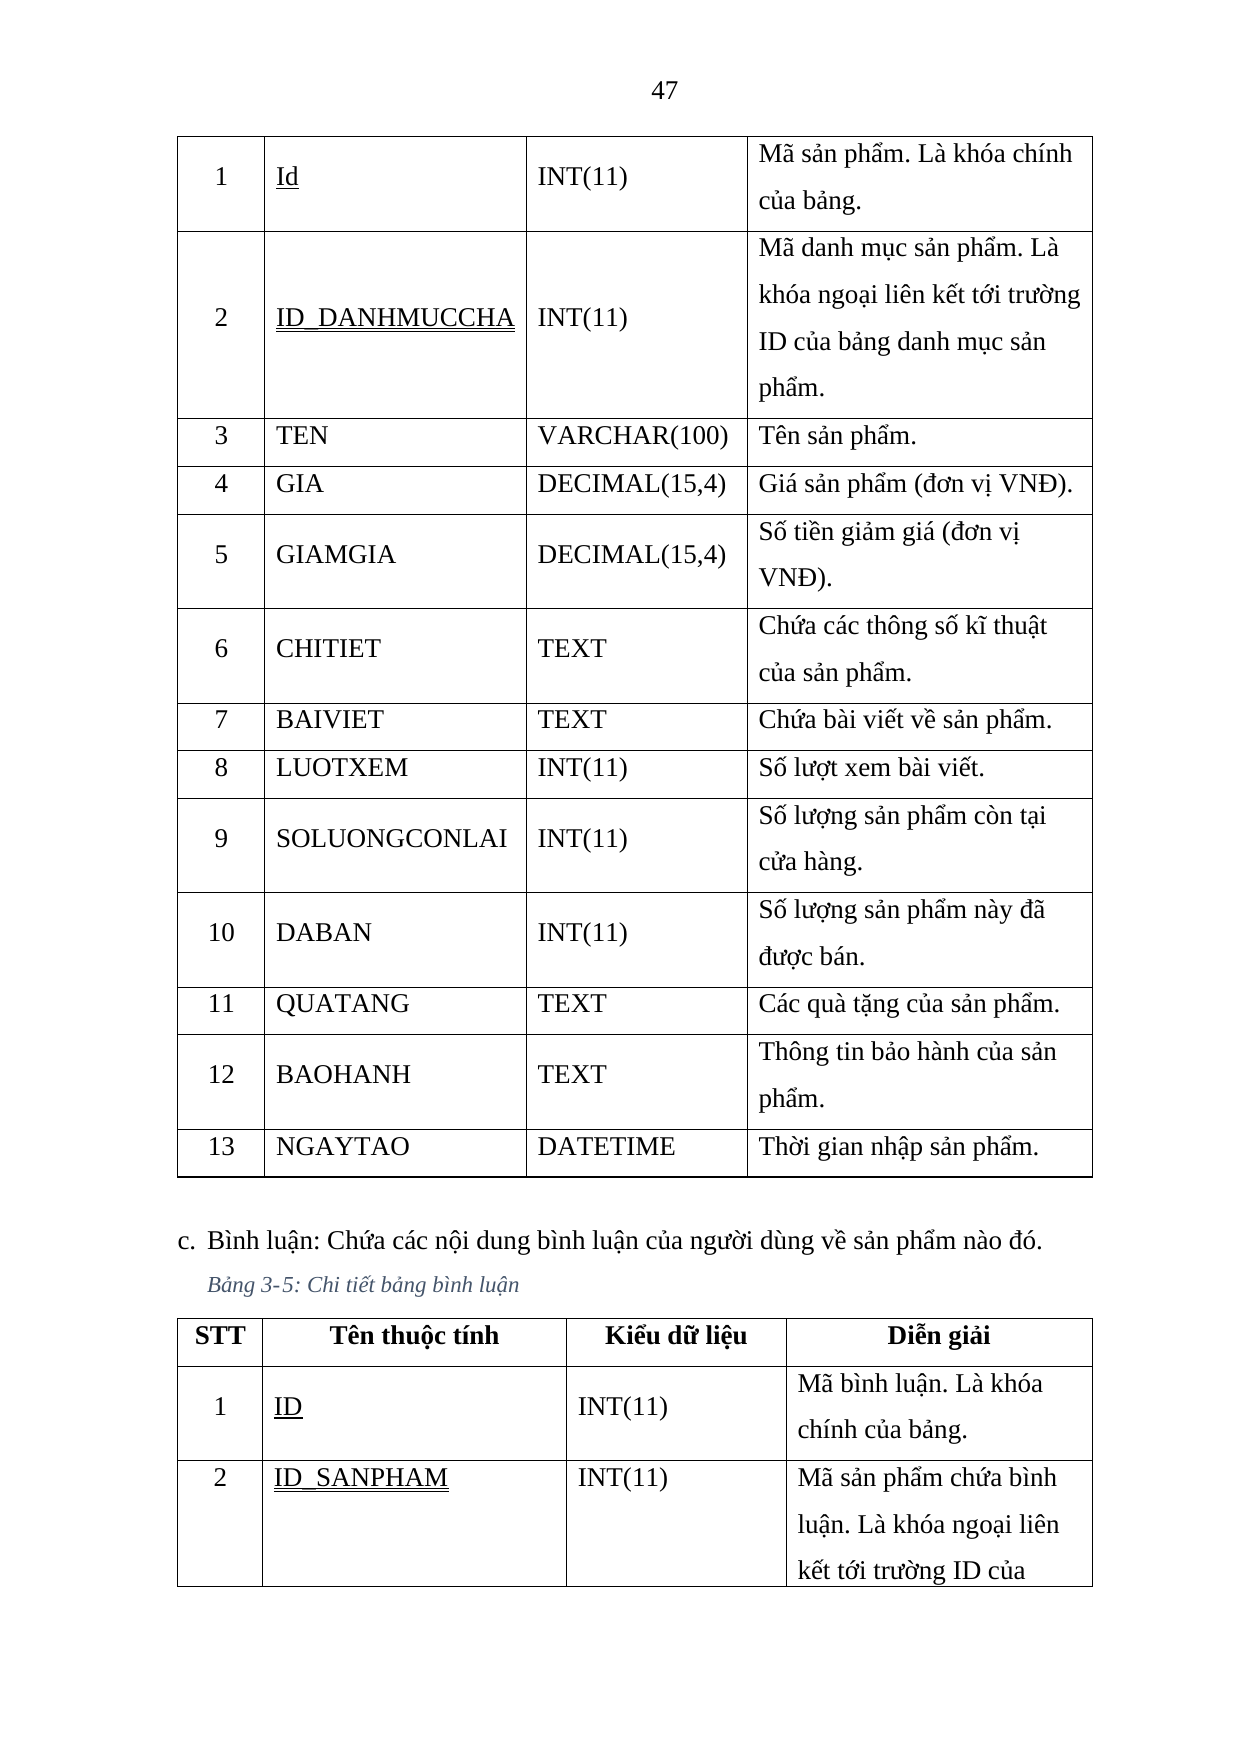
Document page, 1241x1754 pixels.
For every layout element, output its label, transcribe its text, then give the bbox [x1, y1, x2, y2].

table_cell Giá sản phẩm (đơn vị VNĐ). [748, 467, 1092, 514]
table_cell 3 [178, 419, 264, 466]
table_cell Tên sản phẩm. [748, 419, 1092, 466]
table_cell Số lượng sản phẩm này đã được bán. [748, 893, 1092, 987]
table_cell Mã danh mục sản phẩm. Là khóa ngoại liên kết tới trường ID của bảng danh mục sản phẩm. [748, 232, 1092, 418]
table_header Diễn giải [787, 1319, 1092, 1366]
table_header STT [178, 1319, 262, 1366]
table_cell NGAYTAO [265, 1130, 526, 1176]
table_cell Thông tin bảo hành của sản phẩm. [748, 1035, 1092, 1129]
table_cell INT(11) [527, 137, 747, 231]
table_cell DABAN [265, 893, 526, 987]
table_cell DECIMAL(15,4) [527, 467, 747, 514]
table_cell LUOTXEM [265, 751, 526, 798]
table_cell 2 [178, 232, 264, 418]
table_cell TEXT [527, 1035, 747, 1129]
table_cell 6 [178, 609, 264, 702]
table_cell 12 [178, 1035, 264, 1129]
table_cell 1 [178, 1367, 262, 1460]
table_cell Mã bình luận. Là khóa chính của bảng. [787, 1367, 1092, 1460]
table_cell INT(11) [567, 1367, 786, 1460]
table_cell 11 [178, 988, 264, 1034]
table_cell GIAMGIA [265, 515, 526, 608]
table_cell INT(11) [527, 893, 747, 987]
table_cell 1 [178, 137, 264, 231]
table_cell TEXT [527, 704, 747, 750]
table_cell Chứa bài viết về sản phẩm. [748, 704, 1092, 750]
text Bảng 3-5: Chi tiết bảng bình luận [177, 1271, 1122, 1297]
table_cell Thời gian nhập sản phẩm. [748, 1130, 1092, 1176]
table_cell TEXT [527, 988, 747, 1034]
table_cell QUATANG [265, 988, 526, 1034]
table_cell 7 [178, 704, 264, 750]
table_cell VARCHAR(100) [527, 419, 747, 466]
table_cell DECIMAL(15,4) [527, 515, 747, 608]
table_cell Số lượt xem bài viết. [748, 751, 1092, 798]
table_cell Id [265, 137, 526, 231]
table_cell TEN [265, 419, 526, 466]
table_cell Số lượng sản phẩm còn tại cửa hàng. [748, 799, 1092, 892]
table_cell ID [263, 1367, 566, 1460]
table_cell ID_DANHMUCCHA [265, 232, 526, 418]
table_cell 2 [178, 1461, 262, 1586]
table_cell ID_SANPHAM [263, 1461, 566, 1586]
table_cell BAIVIET [265, 704, 526, 750]
table_cell GIA [265, 467, 526, 514]
table_cell CHITIET [265, 609, 526, 702]
table_cell 10 [178, 893, 264, 987]
table_cell INT(11) [527, 799, 747, 892]
table_cell 5 [178, 515, 264, 608]
table_cell 8 [178, 751, 264, 798]
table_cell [787, 1461, 1092, 1586]
table_cell Chứa các thông số kĩ thuật của sản phẩm. [748, 609, 1092, 702]
table_cell DATETIME [527, 1130, 747, 1176]
table_cell SOLUONGCONLAI [265, 799, 526, 892]
table_cell Mã sản phẩm. Là khóa chính của bảng. [748, 137, 1092, 231]
table_cell 9 [178, 799, 264, 892]
table_header Tên thuộc tính [263, 1319, 566, 1366]
list Bình luận: Chứa các nội dung bình luận của người dùng về sản phẩm nào đó. [177, 1224, 1122, 1255]
table_cell INT(11) [527, 751, 747, 798]
table_cell 4 [178, 467, 264, 514]
table_cell Các quà tặng của sản phẩm. [748, 988, 1092, 1034]
table_cell TEXT [527, 609, 747, 702]
table_cell INT(11) [527, 232, 747, 418]
table_cell 13 [178, 1130, 264, 1176]
table_cell INT(11) [567, 1461, 786, 1586]
table_cell Số tiền giảm giá (đơn vị VNĐ). [748, 515, 1092, 608]
table_cell BAOHANH [265, 1035, 526, 1129]
table_header Kiểu dữ liệu [567, 1319, 786, 1366]
